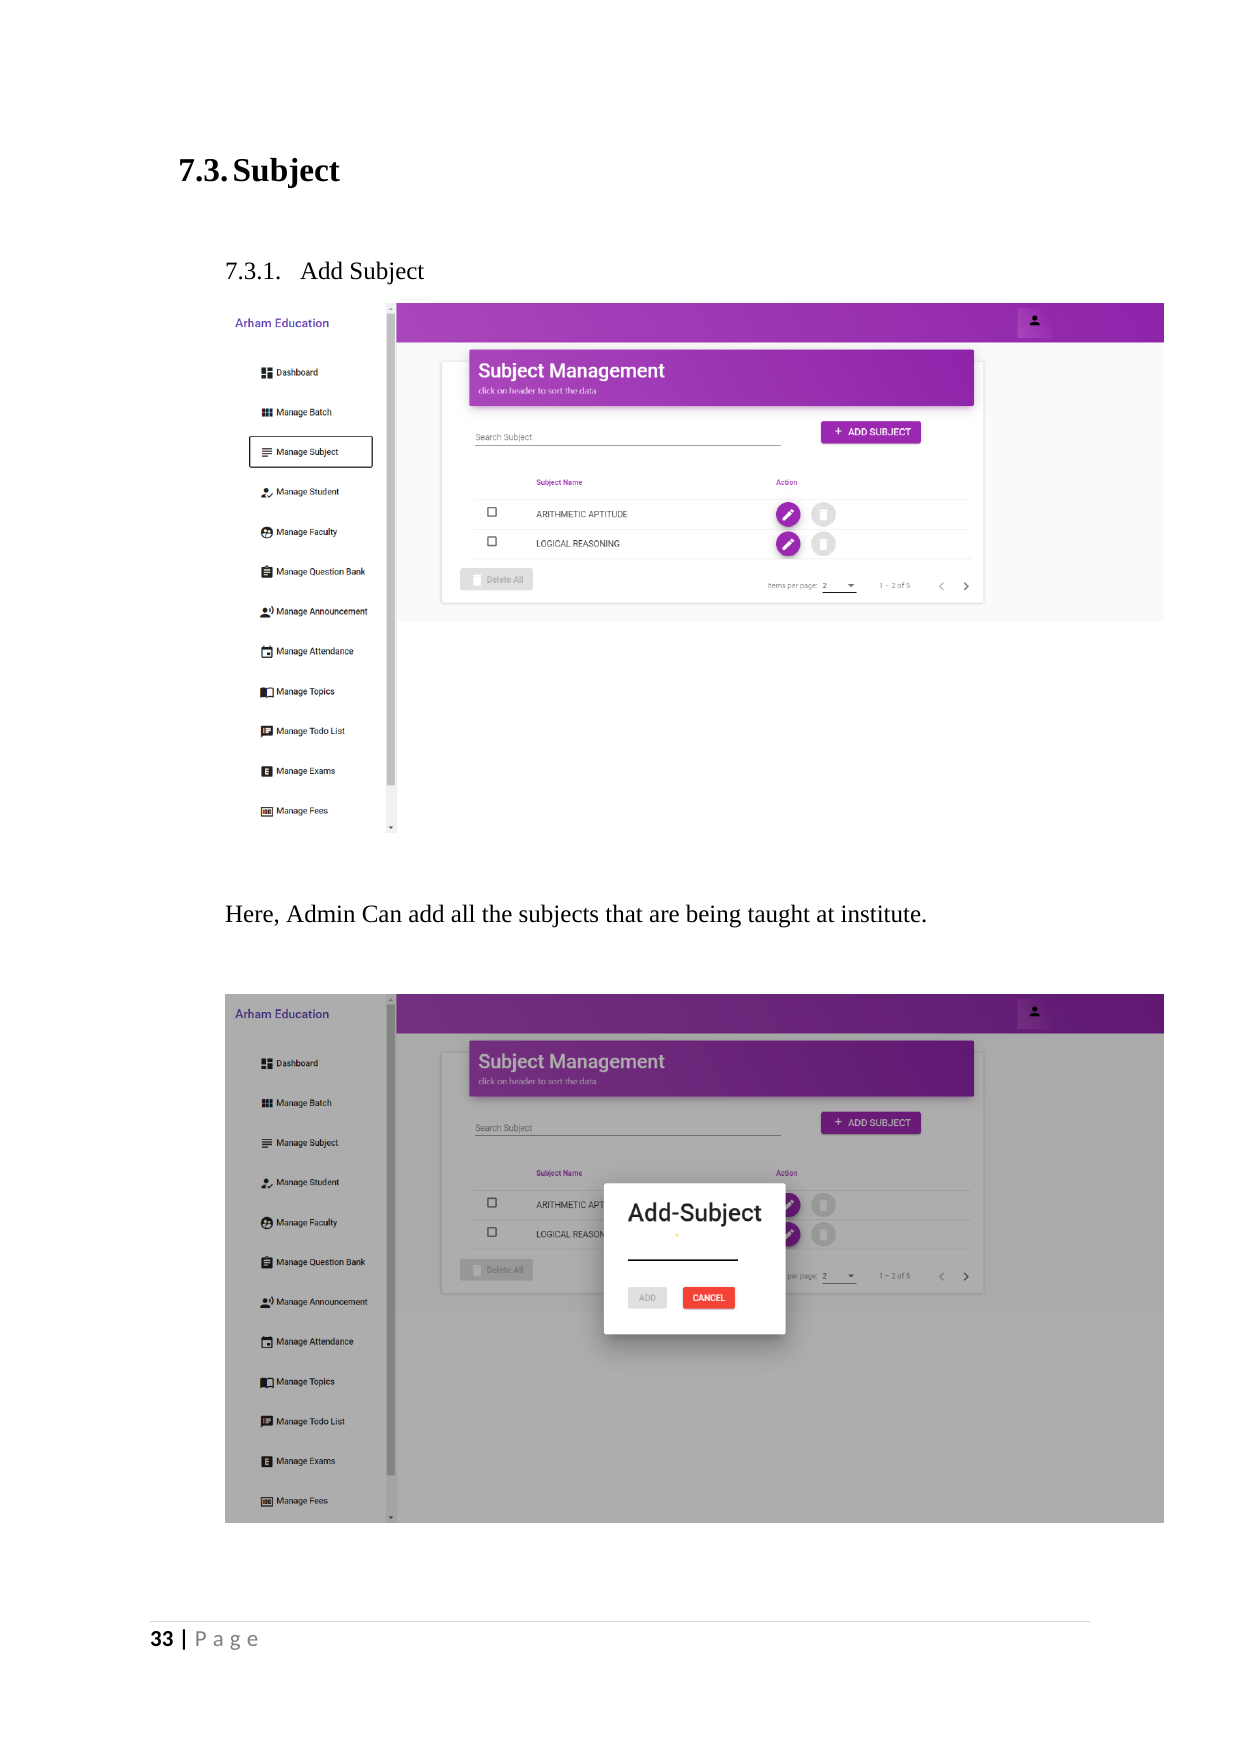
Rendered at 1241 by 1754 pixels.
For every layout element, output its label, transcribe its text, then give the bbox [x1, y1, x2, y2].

text Here, Admin Can add all the subjects that are being taught at institute. [225, 899, 1090, 927]
list Subject [178, 150, 1090, 188]
list Add Subject [225, 256, 1090, 284]
picture [225, 303, 1164, 833]
picture [225, 994, 1164, 1523]
